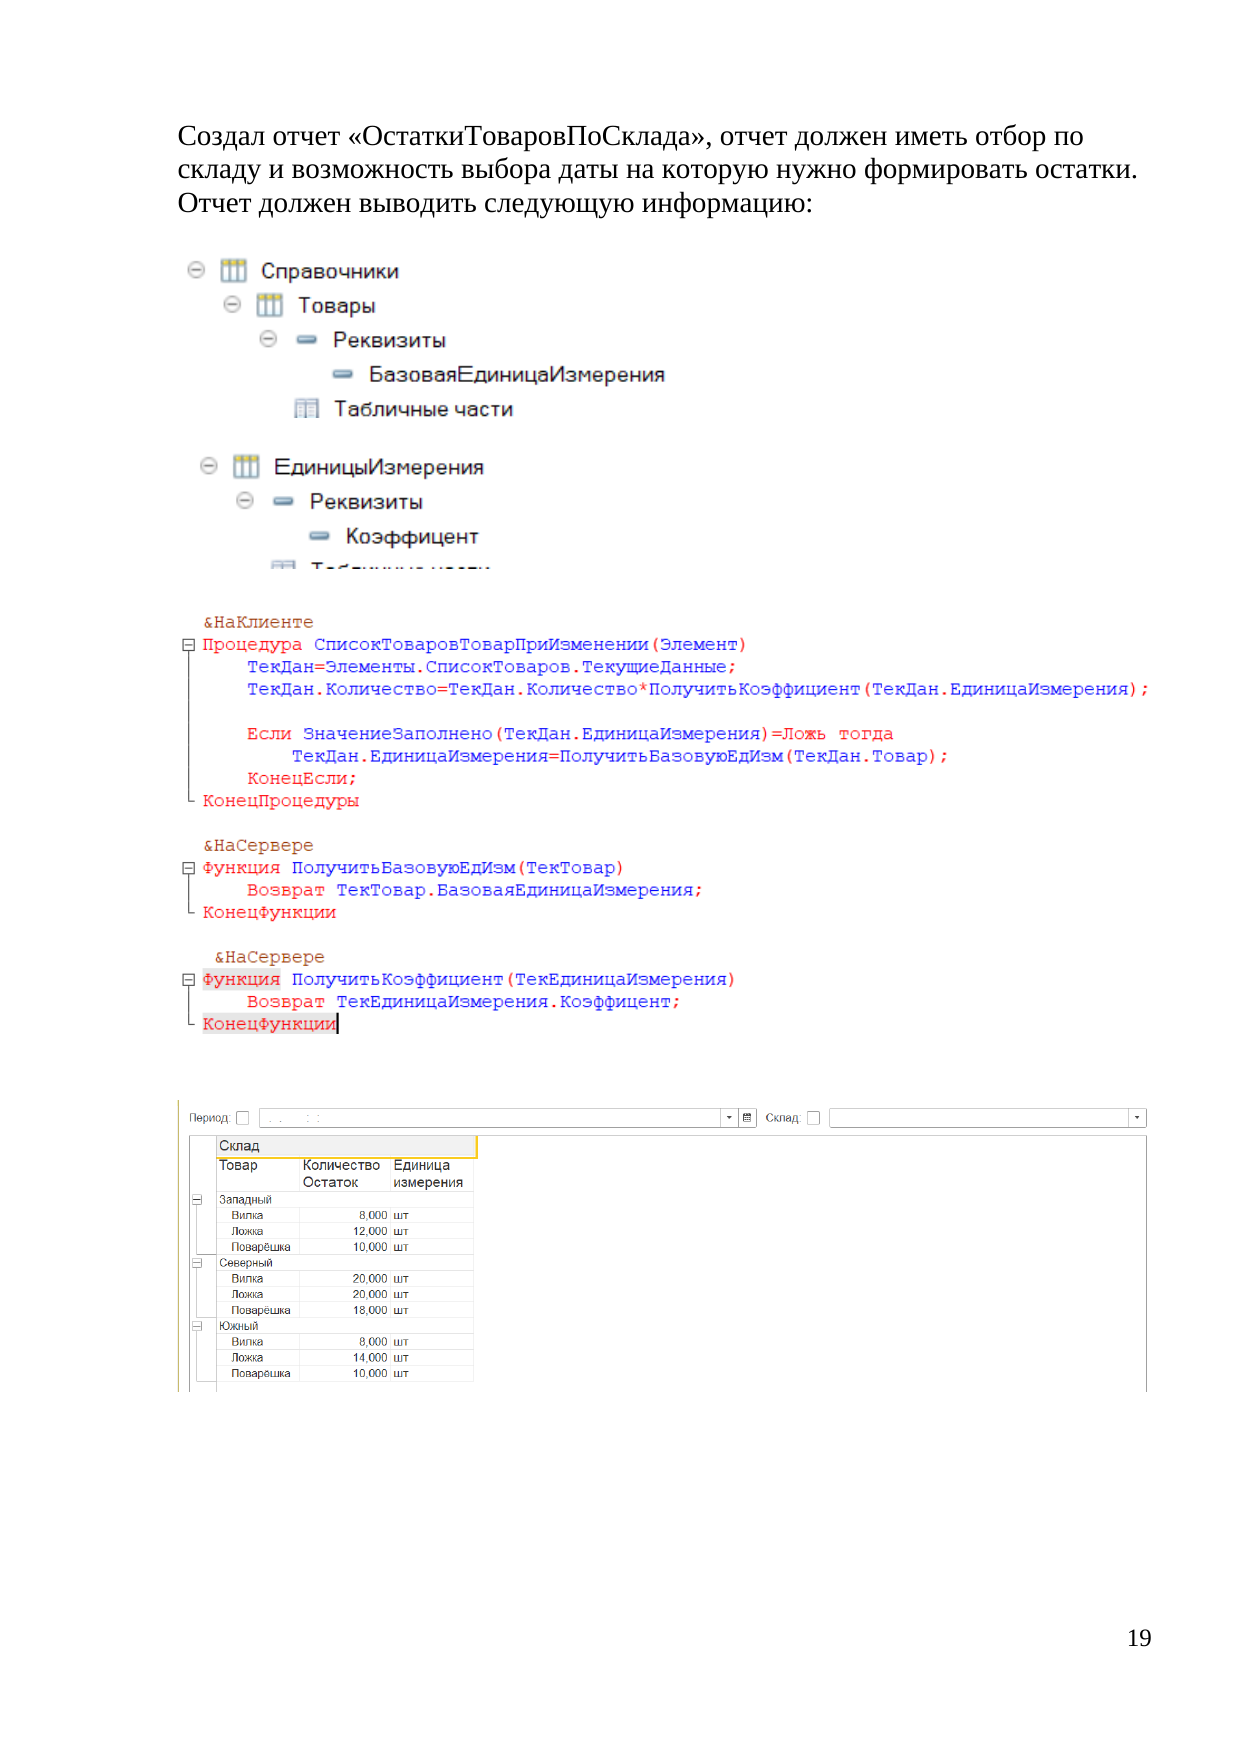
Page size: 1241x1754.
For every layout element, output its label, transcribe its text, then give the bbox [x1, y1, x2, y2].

text Создал отчет «ОстаткиТоваровПоСклада», отчет должен иметь отбор по складу и возможность выбора даты на которую нужно формировать остатки. Отчет должен выводить следующую информацию: [177, 118, 1152, 219]
picture [177, 602, 1152, 1034]
picture [177, 1100, 1152, 1392]
picture [177, 252, 717, 418]
picture [177, 451, 525, 569]
